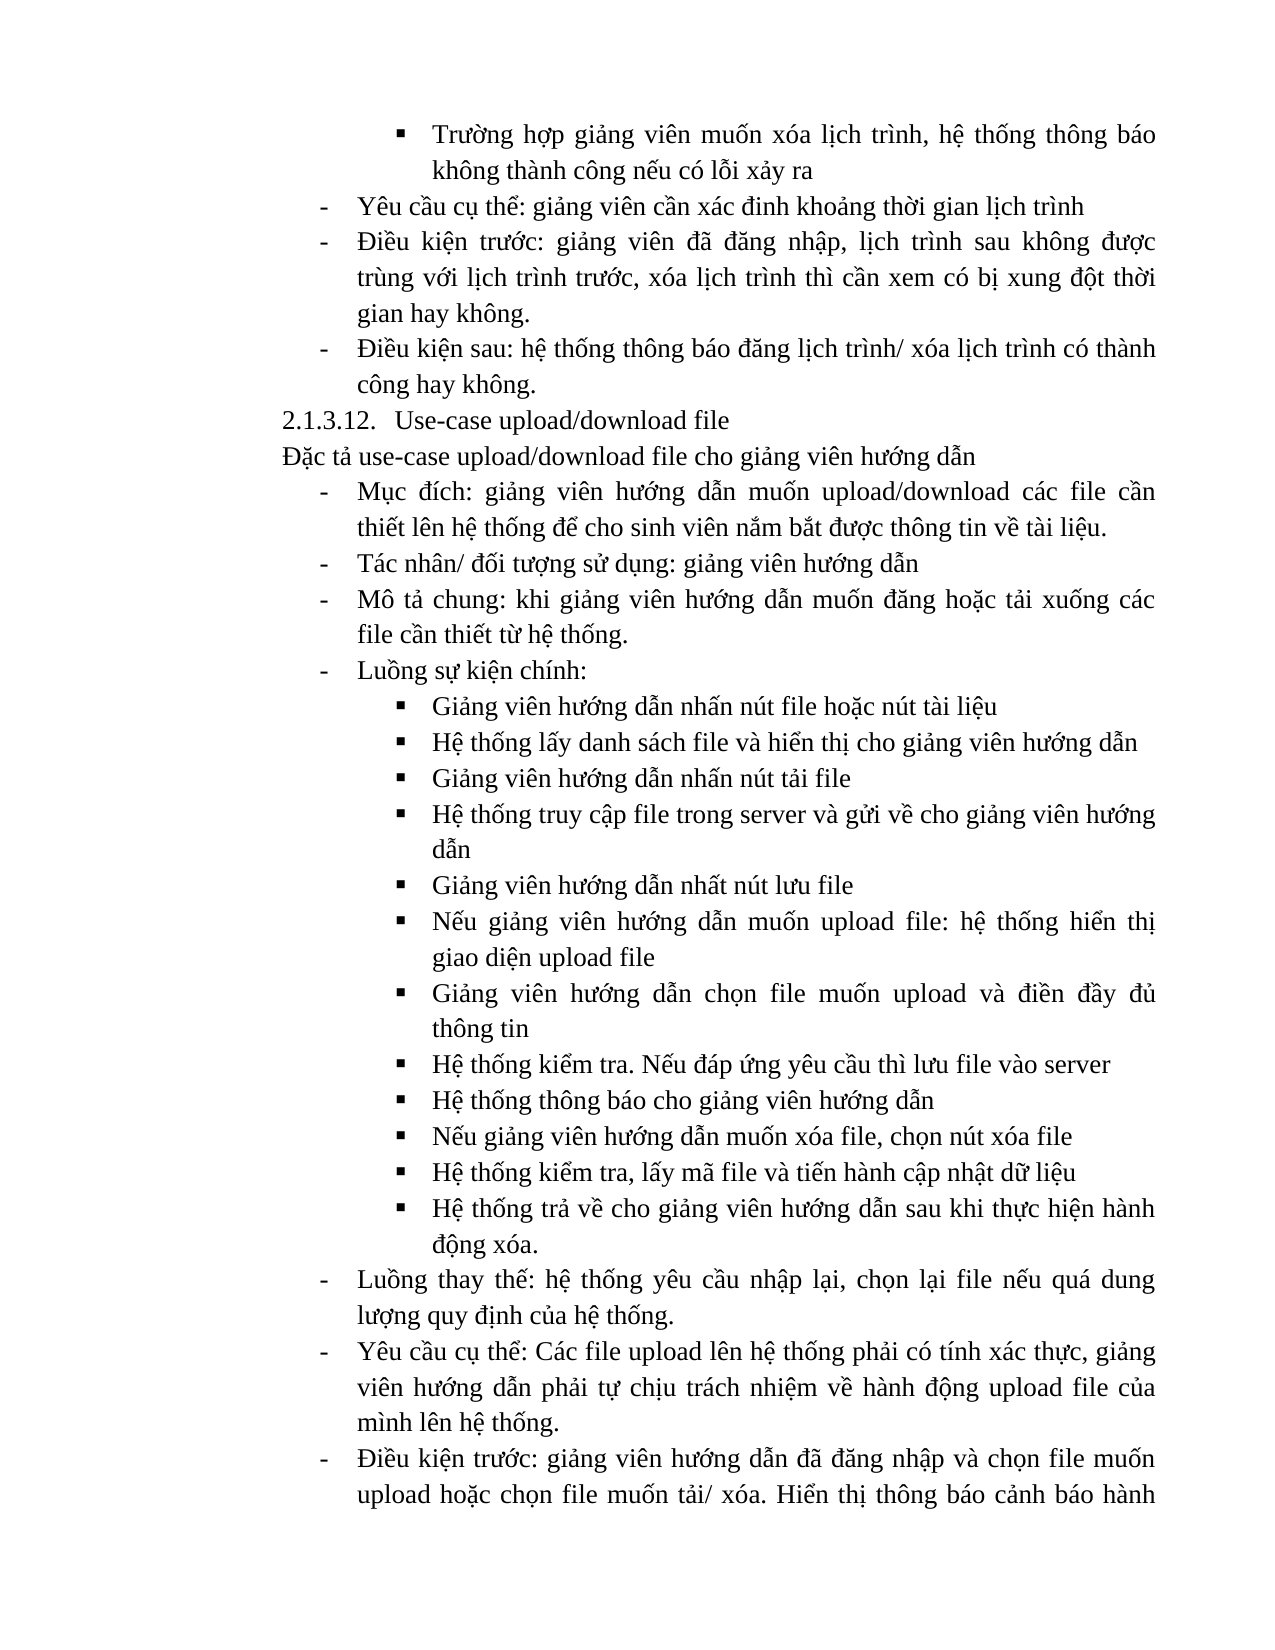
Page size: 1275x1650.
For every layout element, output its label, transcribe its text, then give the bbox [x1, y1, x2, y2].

list Luồng sự kiện chính: [319, 654, 1157, 685]
list Giảng viên hướng dẫn nhấn nút tải file [394, 762, 1157, 793]
list Hệ thống kiểm tra, lấy mã file và tiến hành cập nhật dữ liệu [394, 1156, 1157, 1187]
list Trường hợp giảng viên muốn xóa lịch trình, hệ thống thông báo không thành công nếu có lỗi xảy ra [394, 118, 1157, 185]
list Yêu cầu cụ thể: giảng viên cần xác đinh khoảng thời gian lịch trình [319, 190, 1157, 221]
list Hệ thống trả về cho giảng viên hướng dẫn sau khi thực hiện hành động xóa. [394, 1192, 1157, 1259]
list Luồng thay thế: hệ thống yêu cầu nhập lại, chọn lại file nếu quá dung lượng quy định của hệ thống. [319, 1264, 1157, 1331]
list Mô tả chung: khi giảng viên hướng dẫn muốn đăng hoặc tải xuống các file cần thiết từ hệ thống. [319, 583, 1157, 649]
list Nếu giảng viên hướng dẫn muốn upload file: hệ thống hiển thị giao diện upload file [394, 905, 1157, 972]
list Nếu giảng viên hướng dẫn muốn xóa file, chọn nút xóa file [394, 1120, 1157, 1151]
list Điều kiện trước: giảng viên đã đăng nhập, lịch trình sau không được trùng với lịch trình trước, xóa lịch trình thì cần xem có bị xung đột thời gian hay không. [319, 225, 1157, 328]
list Giảng viên hướng dẫn nhất nút lưu file [394, 869, 1157, 901]
list Điều kiện sau: hệ thống thông báo đăng lịch trình/ xóa lịch trình có thành công hay không. [319, 333, 1157, 399]
list Mục đích: giảng viên hướng dẫn muốn upload/download các file cần thiết lên hệ thống để cho sinh viên nắm bắt được thông tin về tài liệu. [319, 476, 1157, 542]
list Hệ thống lấy danh sách file và hiển thị cho giảng viên hướng dẫn [394, 726, 1157, 757]
list Giảng viên hướng dẫn chọn file muốn upload và điền đầy đủ thông tin [394, 977, 1157, 1044]
list Hệ thống kiểm tra. Nếu đáp ứng yêu cầu thì lưu file vào server [394, 1048, 1157, 1079]
list Hệ thống truy cập file trong server và gửi về cho giảng viên hướng dẫn [394, 798, 1157, 865]
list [319, 1442, 1157, 1509]
list Yêu cầu cụ thể: Các file upload lên hệ thống phải có tính xác thực, giảng viên hướng dẫn phải tự chịu trách nhiệm về hành động upload file của mình lên hệ thống. [319, 1335, 1157, 1438]
list Giảng viên hướng dẫn nhấn nút file hoặc nút tài liệu [394, 690, 1157, 721]
list Use-case upload/download file [282, 404, 1157, 435]
list Hệ thống thông báo cho giảng viên hướng dẫn [394, 1084, 1157, 1116]
text Đặc tả use-case upload/download file cho giảng viên hướng dẫn [282, 440, 1157, 471]
list Tác nhân/ đối tượng sử dụng: giảng viên hướng dẫn [319, 547, 1157, 578]
